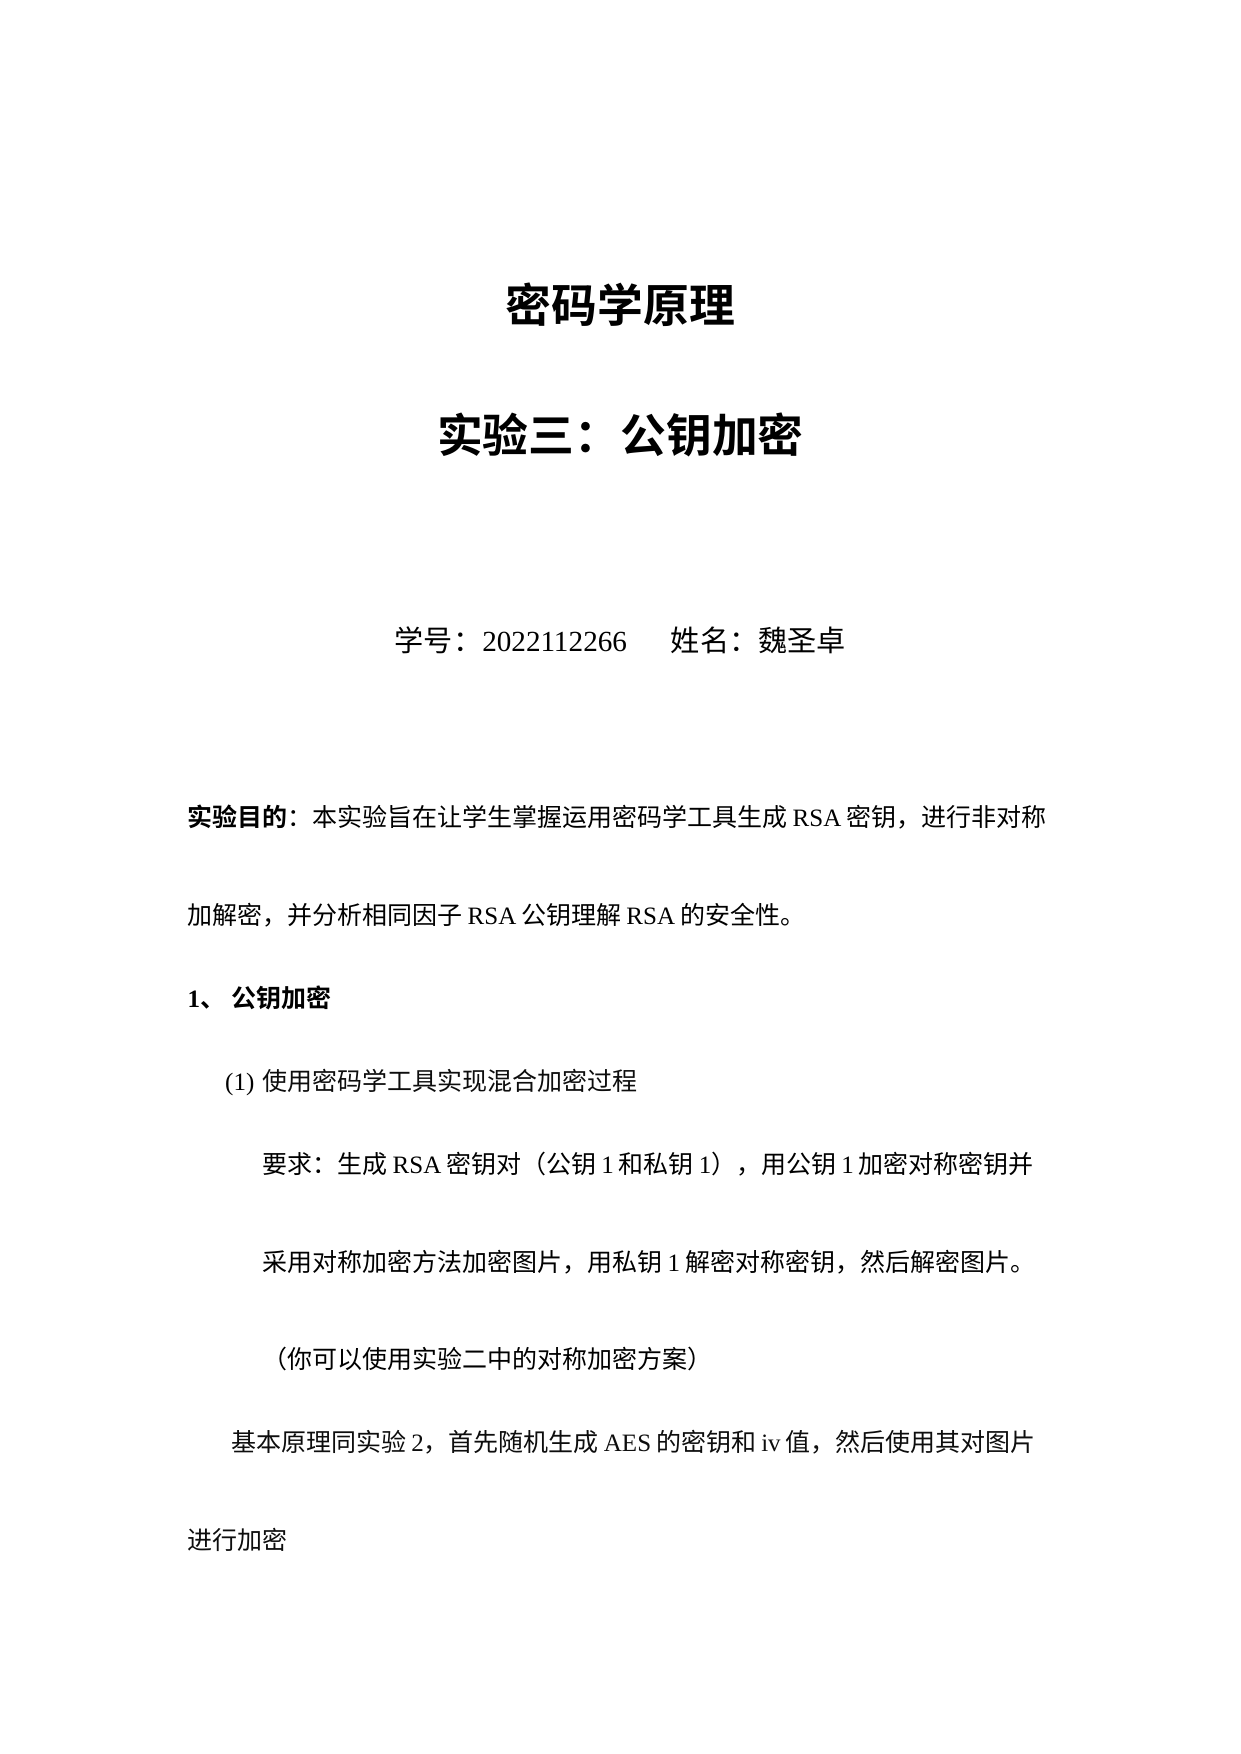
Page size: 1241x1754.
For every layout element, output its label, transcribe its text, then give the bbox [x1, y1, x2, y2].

text 学号：2022112266 姓名：魏圣卓 [187, 606, 1053, 671]
list 使用密码学工具实现混合加密过程 [225, 1047, 1053, 1112]
text 密码学原理 [187, 253, 1053, 351]
text 实验三：公钥加密 [187, 384, 1053, 481]
list 公钥加密 [187, 964, 1053, 1029]
list 要求：生成RSA密钥对（公钥1和私钥1），用公钥1加密对称密钥并采用对称加密方法加密图片，用私钥1解密对称密钥，然后解密图片。（你可以使用实验二中的对称加密方案） [262, 1130, 1053, 1390]
text 实验目的：本实验旨在让学生掌握运用密码学工具生成RSA密钥，进行非对称加解密，并分析相同因子RSA公钥理解RSA的安全性。 [187, 783, 1053, 946]
text 基本原理同实验2，首先随机生成AES的密钥和iv值，然后使用其对图片进行加密 [187, 1408, 1053, 1571]
